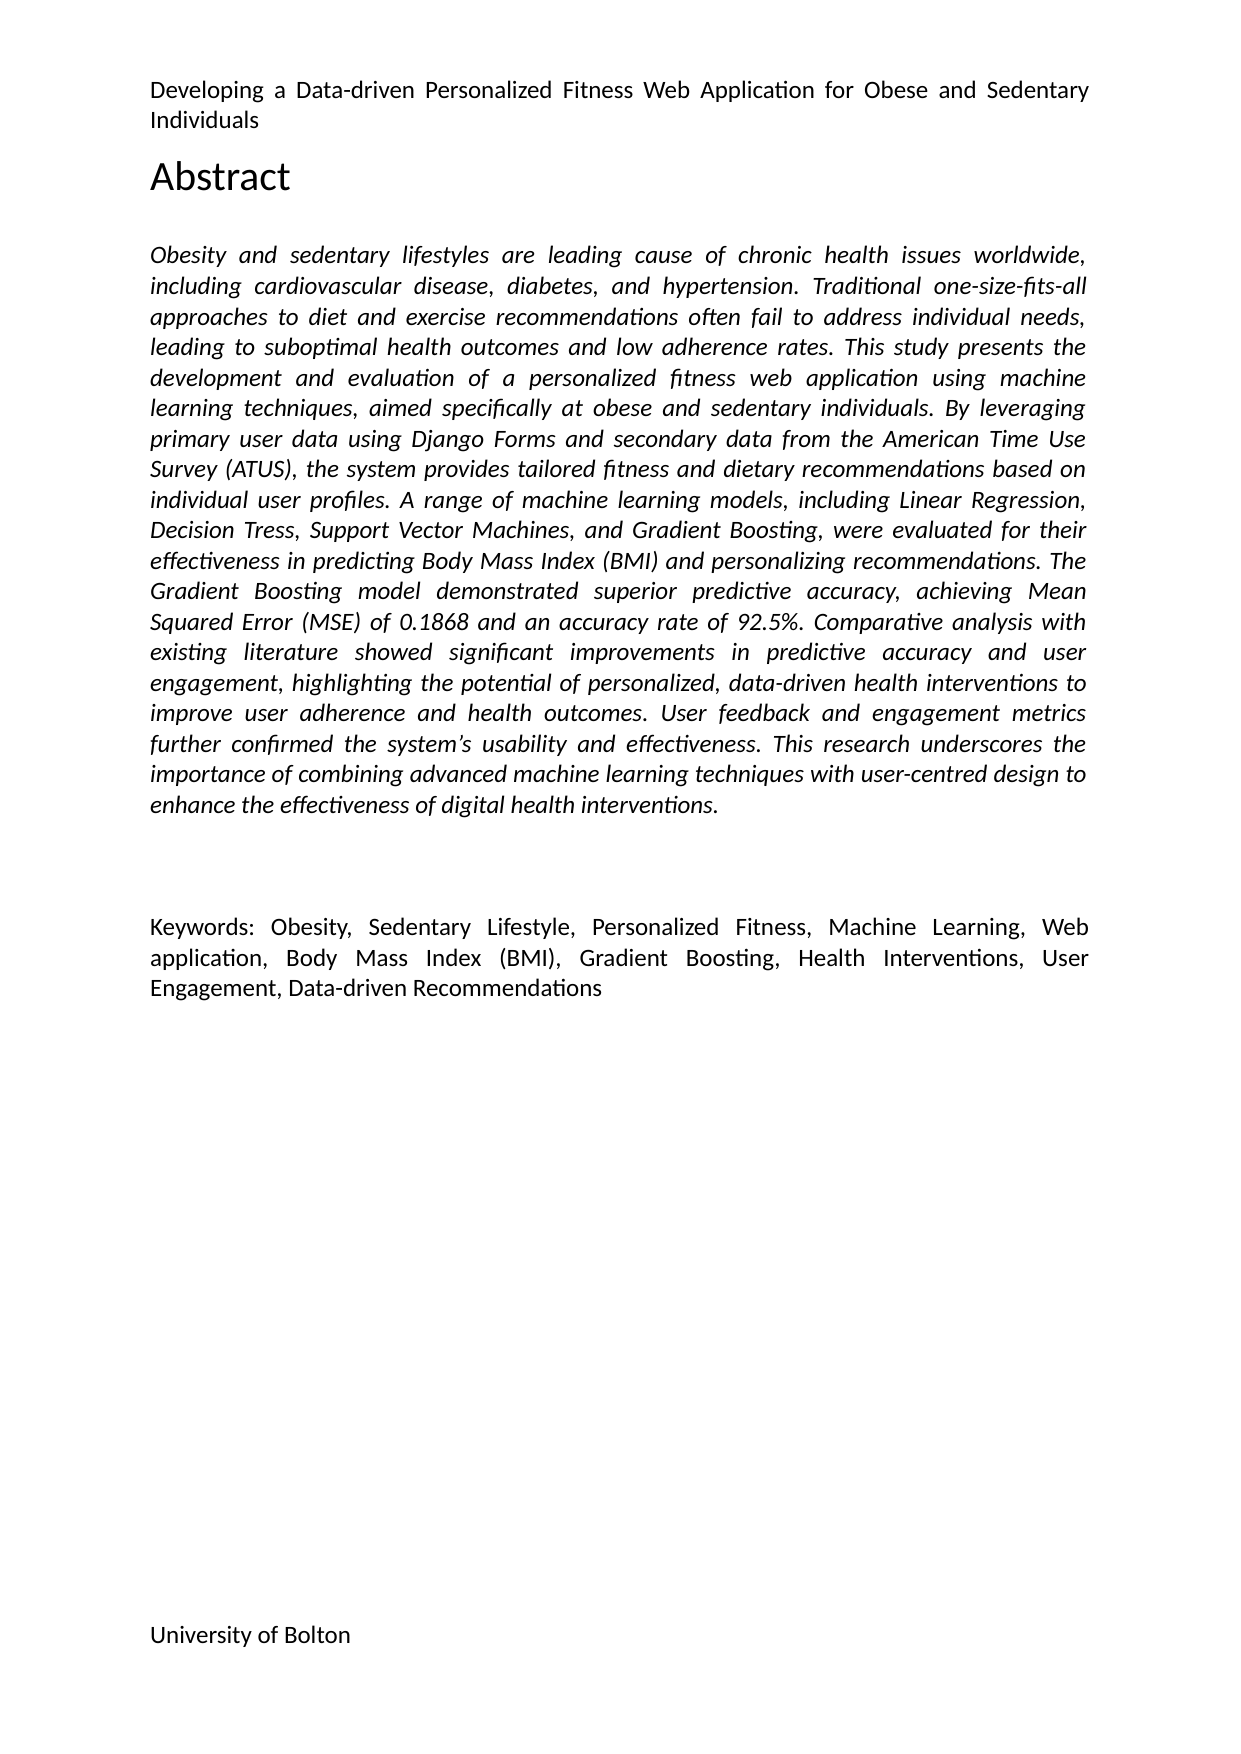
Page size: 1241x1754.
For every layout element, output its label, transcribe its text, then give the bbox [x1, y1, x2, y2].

text Keywords: Obesity, Sedentary Lifestyle, Personalized Fitness, Machine Learning, Web application, Body Mass Index (BMI), Gradient Boosting, Health Interventions, User Engagement, Data-driven Recommendations [150, 911, 1090, 1003]
text Obesity and sedentary lifestyles are leading cause of chronic health issues worldwide, including cardiovascular disease, diabetes, and hypertension. Traditional one-size-fits-all approaches to diet and exercise recommendations often fail to address individual needs, leading to suboptimal health outcomes and low adherence rates. This study presents the development and evaluation of a personalized fitness web application using machine learning techniques, aimed specifically at obese and sedentary individuals. By leveraging primary user data using Django Forms and secondary data from the American Time Use Survey (ATUS), the system provides tailored fitness and dietary recommendations based on individual user profiles. A range of machine learning models, including Linear Regression, Decision Tress, Support Vector Machines, and Gradient Boosting, were evaluated for their effectiveness in predicting Body Mass Index (BMI) and personalizing recommendations. The Gradient Boosting model demonstrated superior predictive accuracy, achieving Mean Squared Error (MSE) of 0.1868 and an accuracy rate of 92.5%. Comparative analysis with existing literature showed significant improvements in predictive accuracy and user engagement, highlighting the potential of personalized, data-driven health interventions to improve user adherence and health outcomes. User feedback and engagement metrics further confirmed the system’s usability and effectiveness. This research underscores the importance of combining advanced machine learning techniques with user-centred design to enhance the effectiveness of digital health interventions. [150, 240, 1090, 819]
subtitle Abstract [150, 150, 1090, 201]
